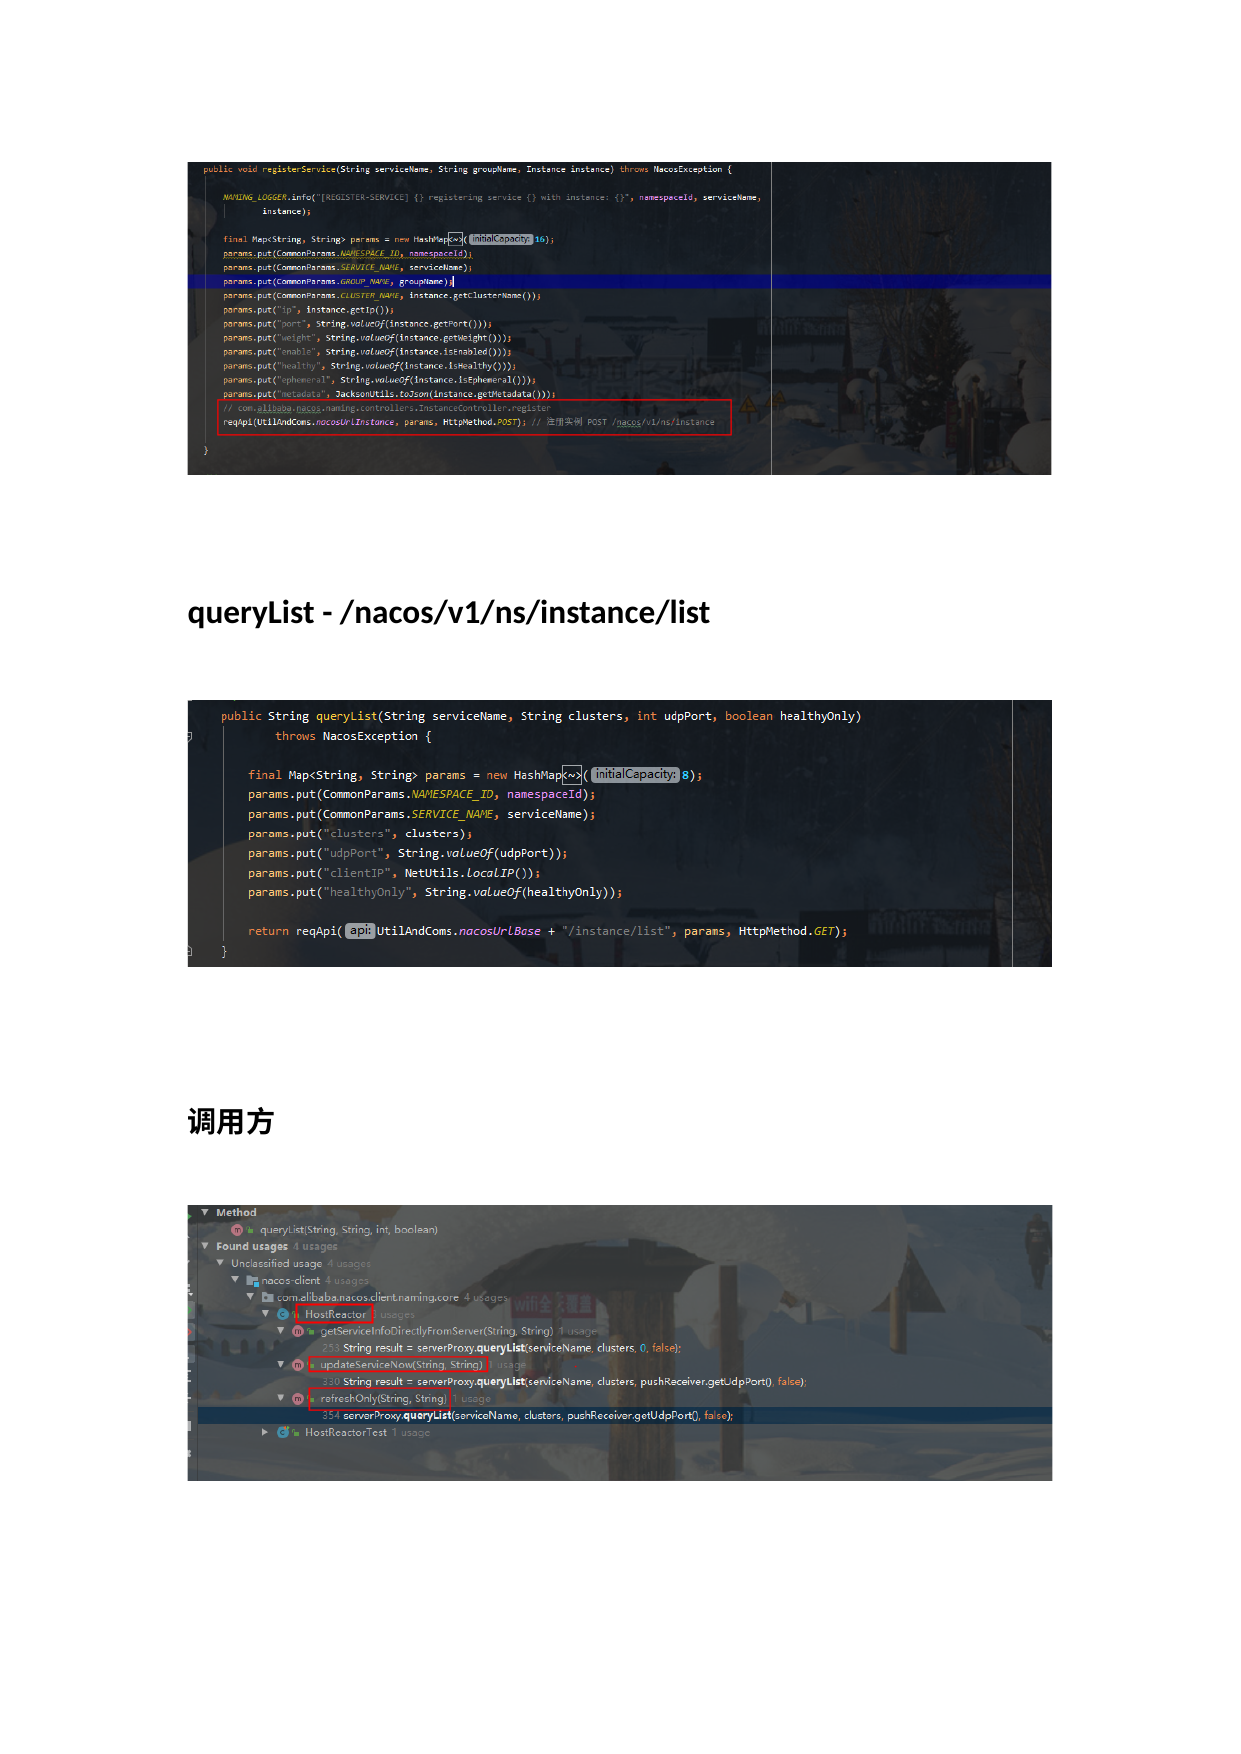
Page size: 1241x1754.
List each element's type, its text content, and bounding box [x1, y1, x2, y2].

picture [187, 162, 1052, 475]
picture [187, 1205, 1053, 1481]
subtitle 调用方 [187, 1087, 1053, 1152]
picture [187, 700, 1052, 967]
subtitle queryList - /nacos/v1/ns/instance/list [187, 579, 1053, 644]
